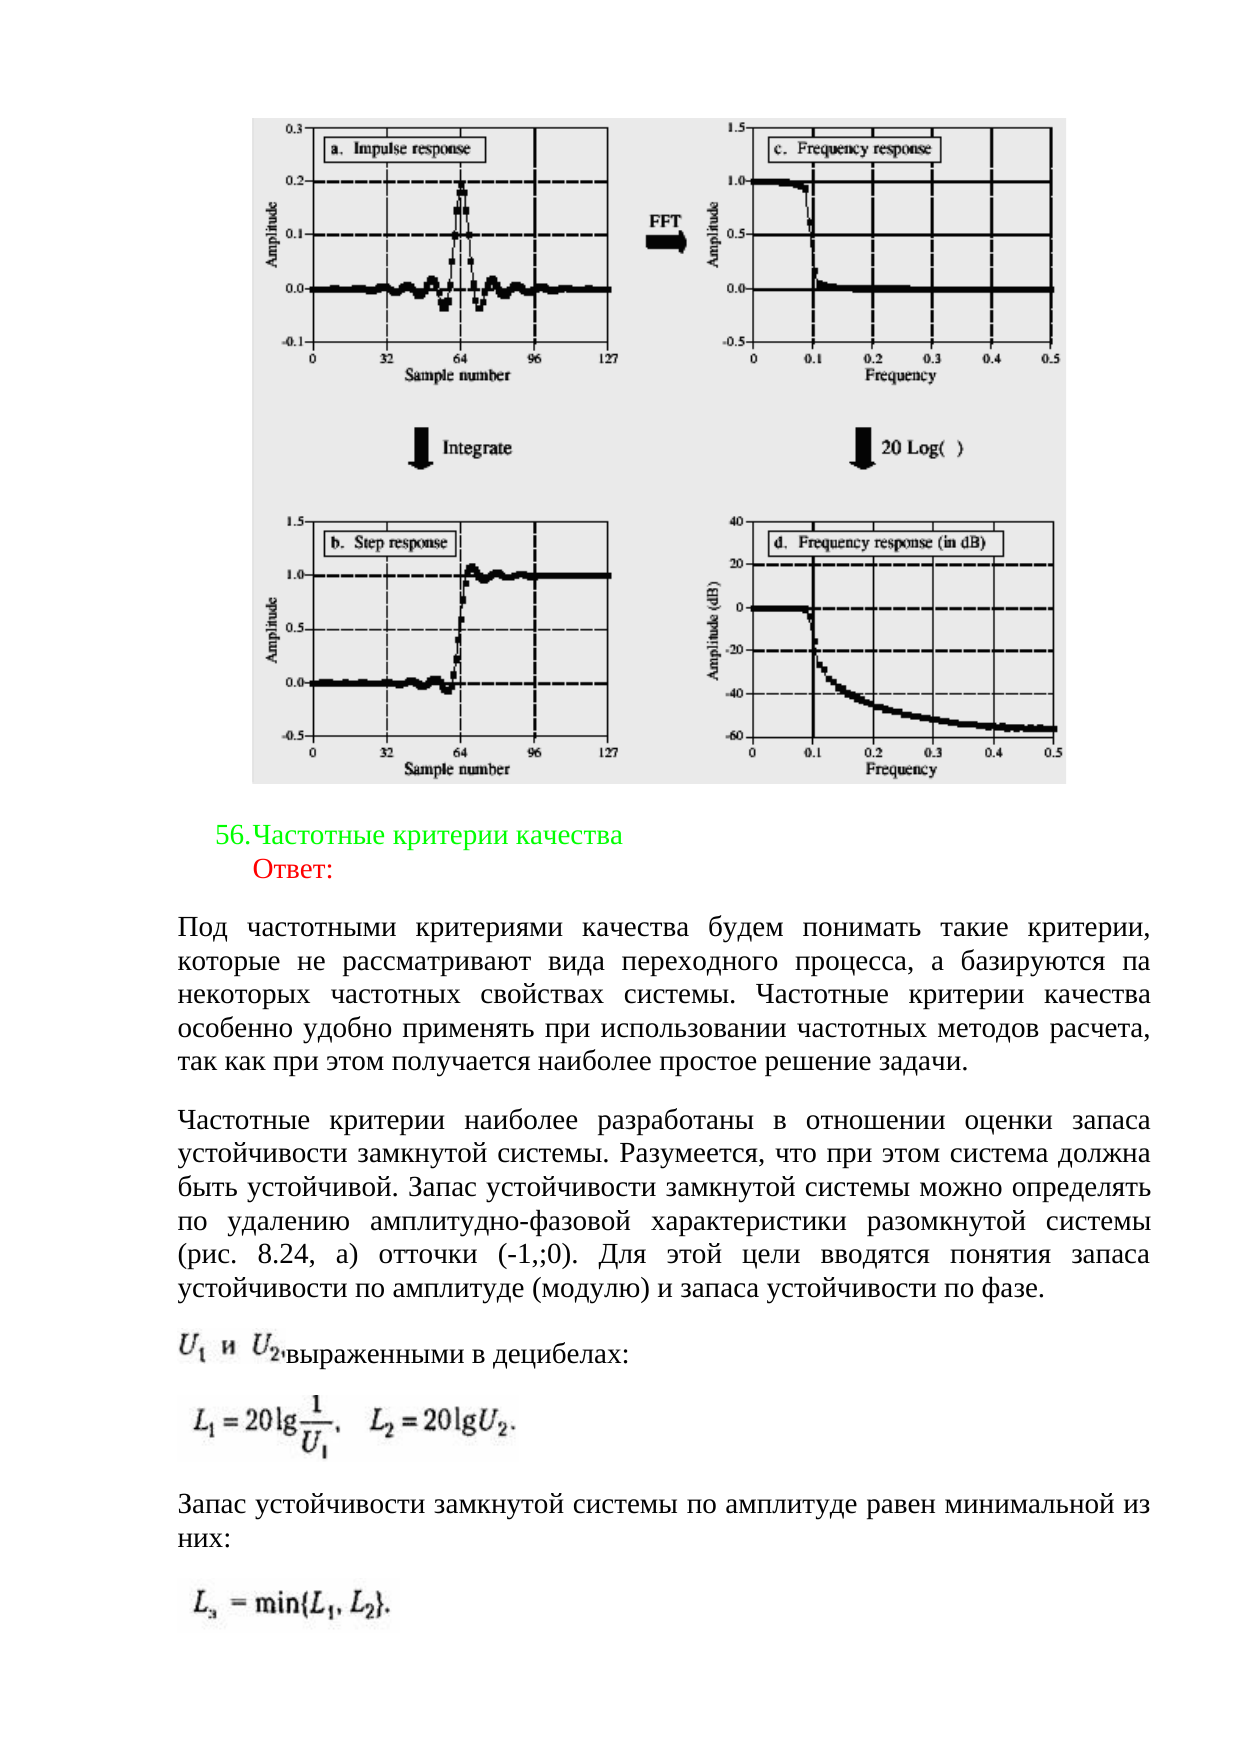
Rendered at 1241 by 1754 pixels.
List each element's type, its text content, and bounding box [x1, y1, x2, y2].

list Частотные критерии качества [215, 817, 1152, 851]
text Под частотными критериями качества будем понимать такие критерии, которые не рассматривают вида переходного процесса, а базируются па некоторых частотных свойствах системы. Частотные критерии качества особенно удобно применять при использовании частотных методов расчета, так как при этом получается наиболее простое решение задачи. [177, 909, 1152, 1077]
text выраженными в децибелах: [177, 1328, 1152, 1370]
picture [177, 1328, 286, 1364]
text Запас устойчивости замкнутой системы по амплитуде равен минимальной из них: [177, 1487, 1152, 1554]
text Частотные критерии наиболее разработаны в отношении оценки запаса устойчивости замкнутой системы. Разумеется, что при этом система должна быть устойчивой. Запас устойчивости замкнутой системы можно определять по удалению амплитудно-фазовой характеристики разомкнутой системы (рис. 8.24, а) отточки (-1,;0). Для этой цели вводятся понятия запаса устойчивости по амплитуде (модулю) и запаса устойчивости по фазе. [177, 1102, 1152, 1303]
text Ответ: [252, 851, 1152, 884]
picture [177, 1578, 400, 1633]
picture [252, 118, 1067, 784]
picture [177, 1395, 519, 1462]
